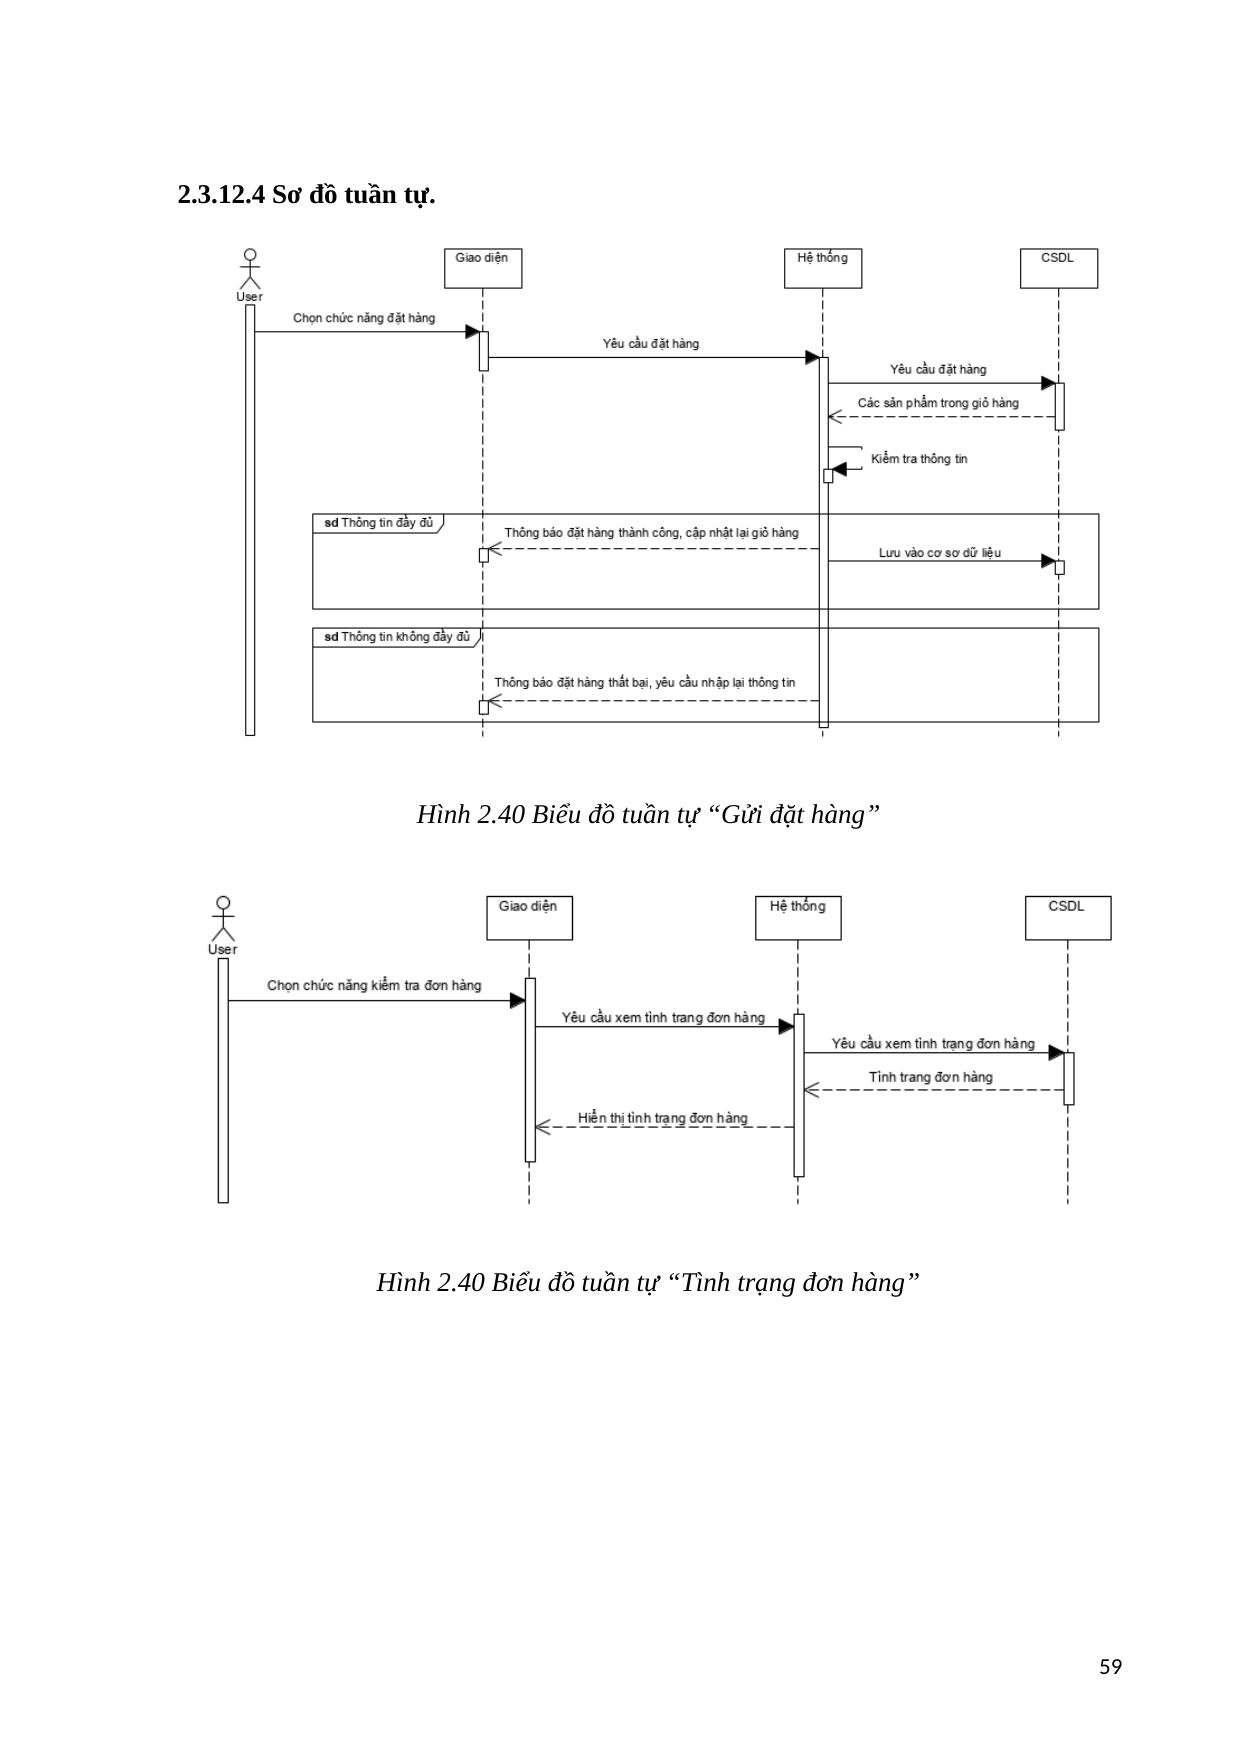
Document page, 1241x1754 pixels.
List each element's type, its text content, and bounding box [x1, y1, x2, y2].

text Hình 2.40 Biểu đồ tuần tự “Tình trạng đơn hàng” [177, 1267, 1122, 1298]
picture [177, 225, 1123, 764]
subtitle 2.3.12.4 Sơ đồ tuần tự. [177, 178, 1122, 209]
text Hình 2.40 Biểu đồ tuần tự “Gửi đặt hàng” [177, 798, 1122, 829]
picture [177, 865, 1123, 1232]
